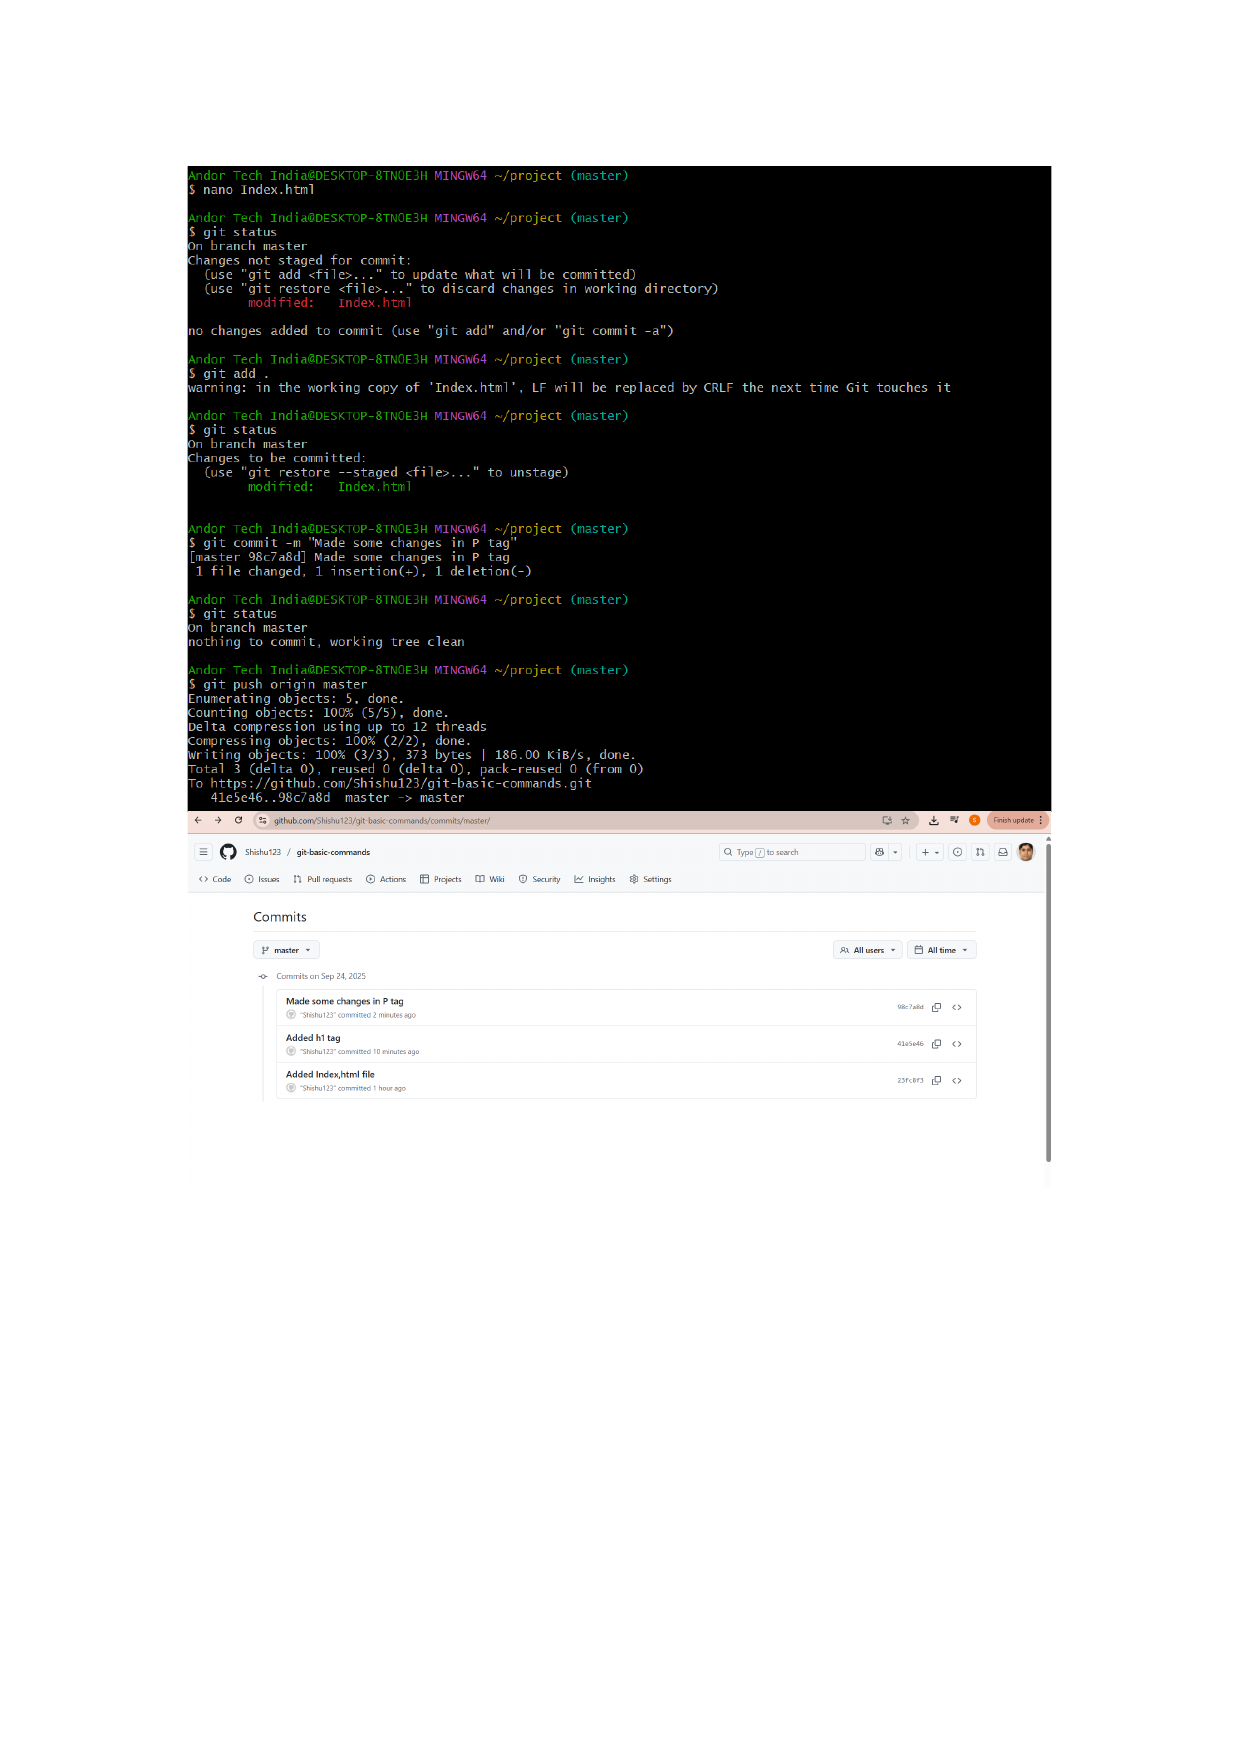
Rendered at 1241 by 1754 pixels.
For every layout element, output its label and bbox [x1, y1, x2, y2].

picture [187, 166, 1052, 1188]
